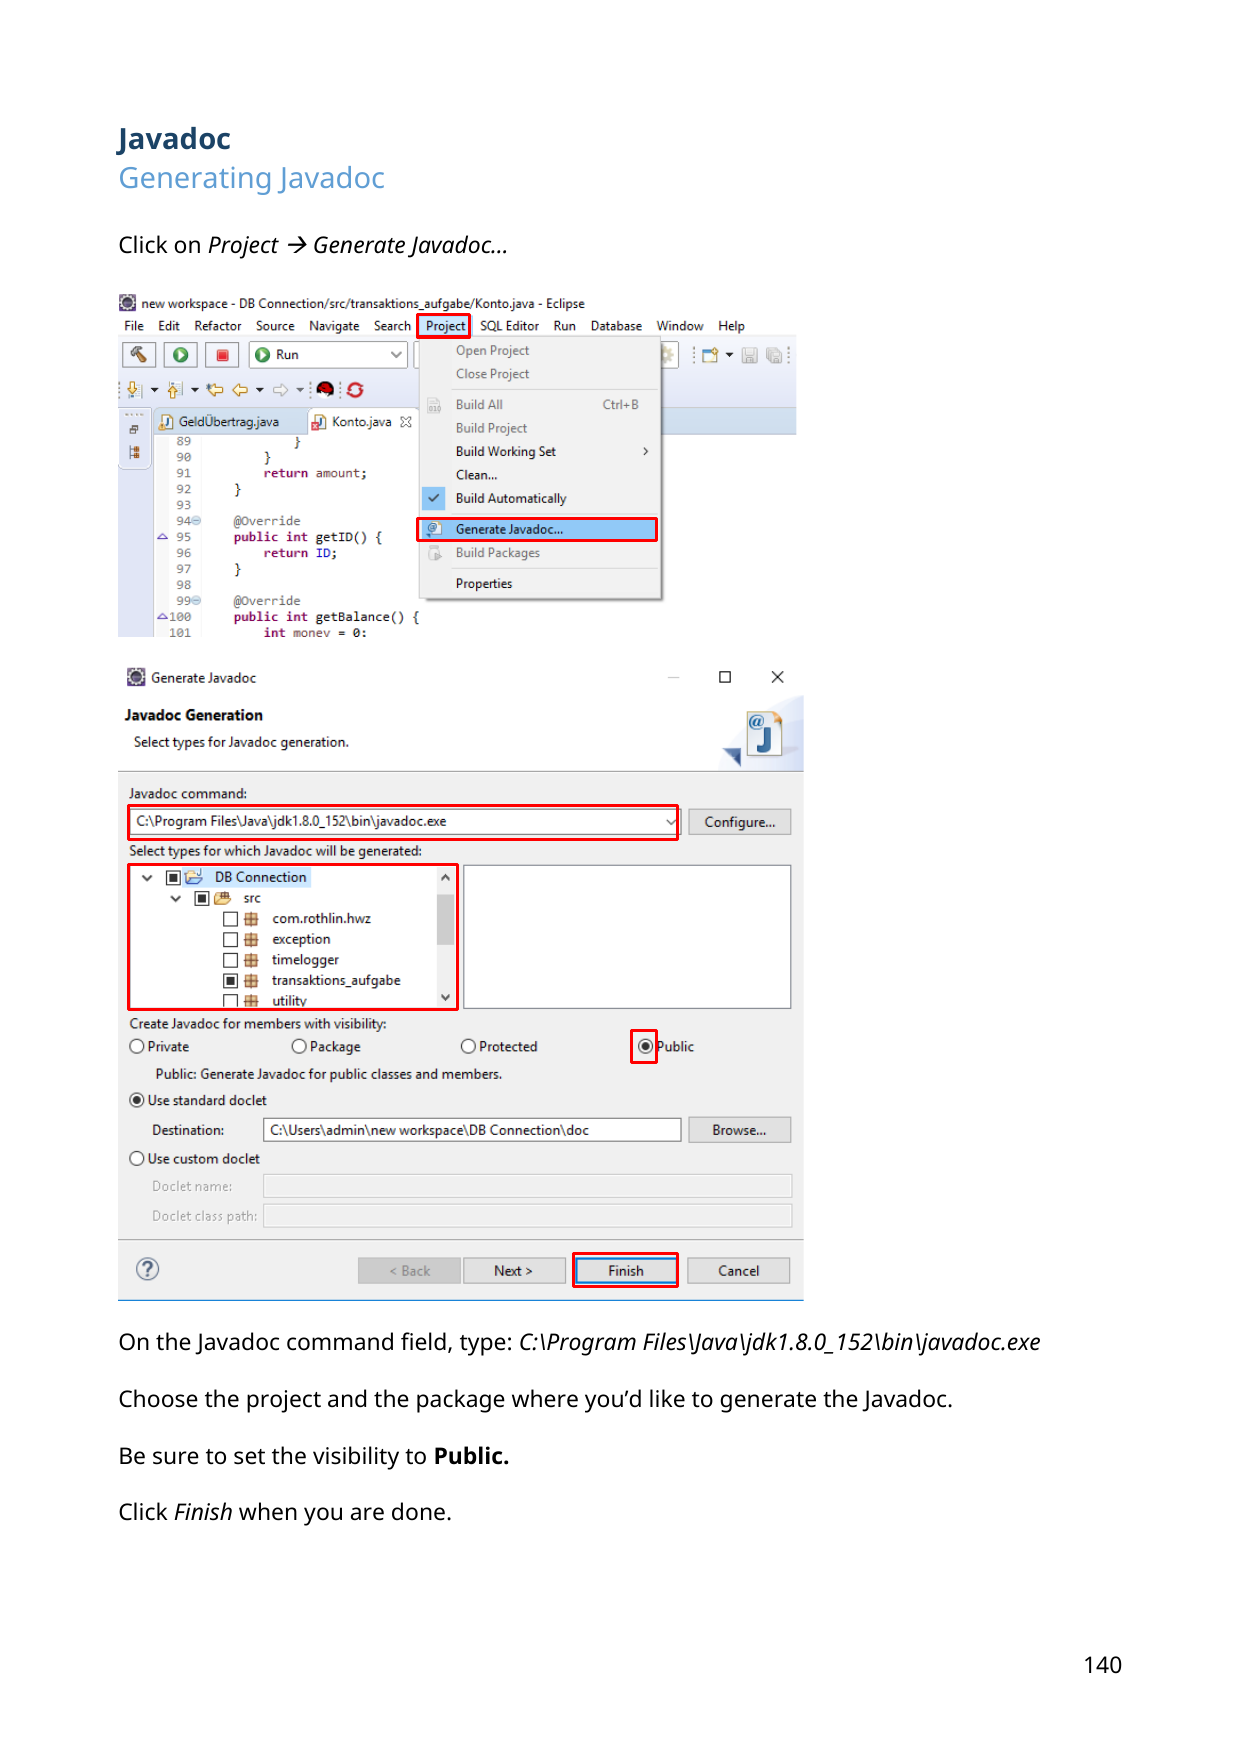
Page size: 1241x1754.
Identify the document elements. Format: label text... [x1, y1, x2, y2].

text Click on Project Generate Javadoc… [118, 229, 1122, 260]
text Choose the project and the package where you’d like to generate the Javadoc. [118, 1383, 1122, 1414]
text On the Javadoc command field, type: C:\Program Files\Java\jdk1.8.0_152\bin\javadoc.exe [118, 1326, 1122, 1357]
picture [118, 661, 804, 1301]
text Click Finish when you are done. [118, 1496, 1122, 1528]
subtitle Javadoc [118, 118, 1122, 158]
text Be sure to set the visibility to Public. [118, 1439, 1122, 1471]
picture [118, 291, 797, 637]
subtitle Generating Javadoc [118, 158, 1122, 197]
